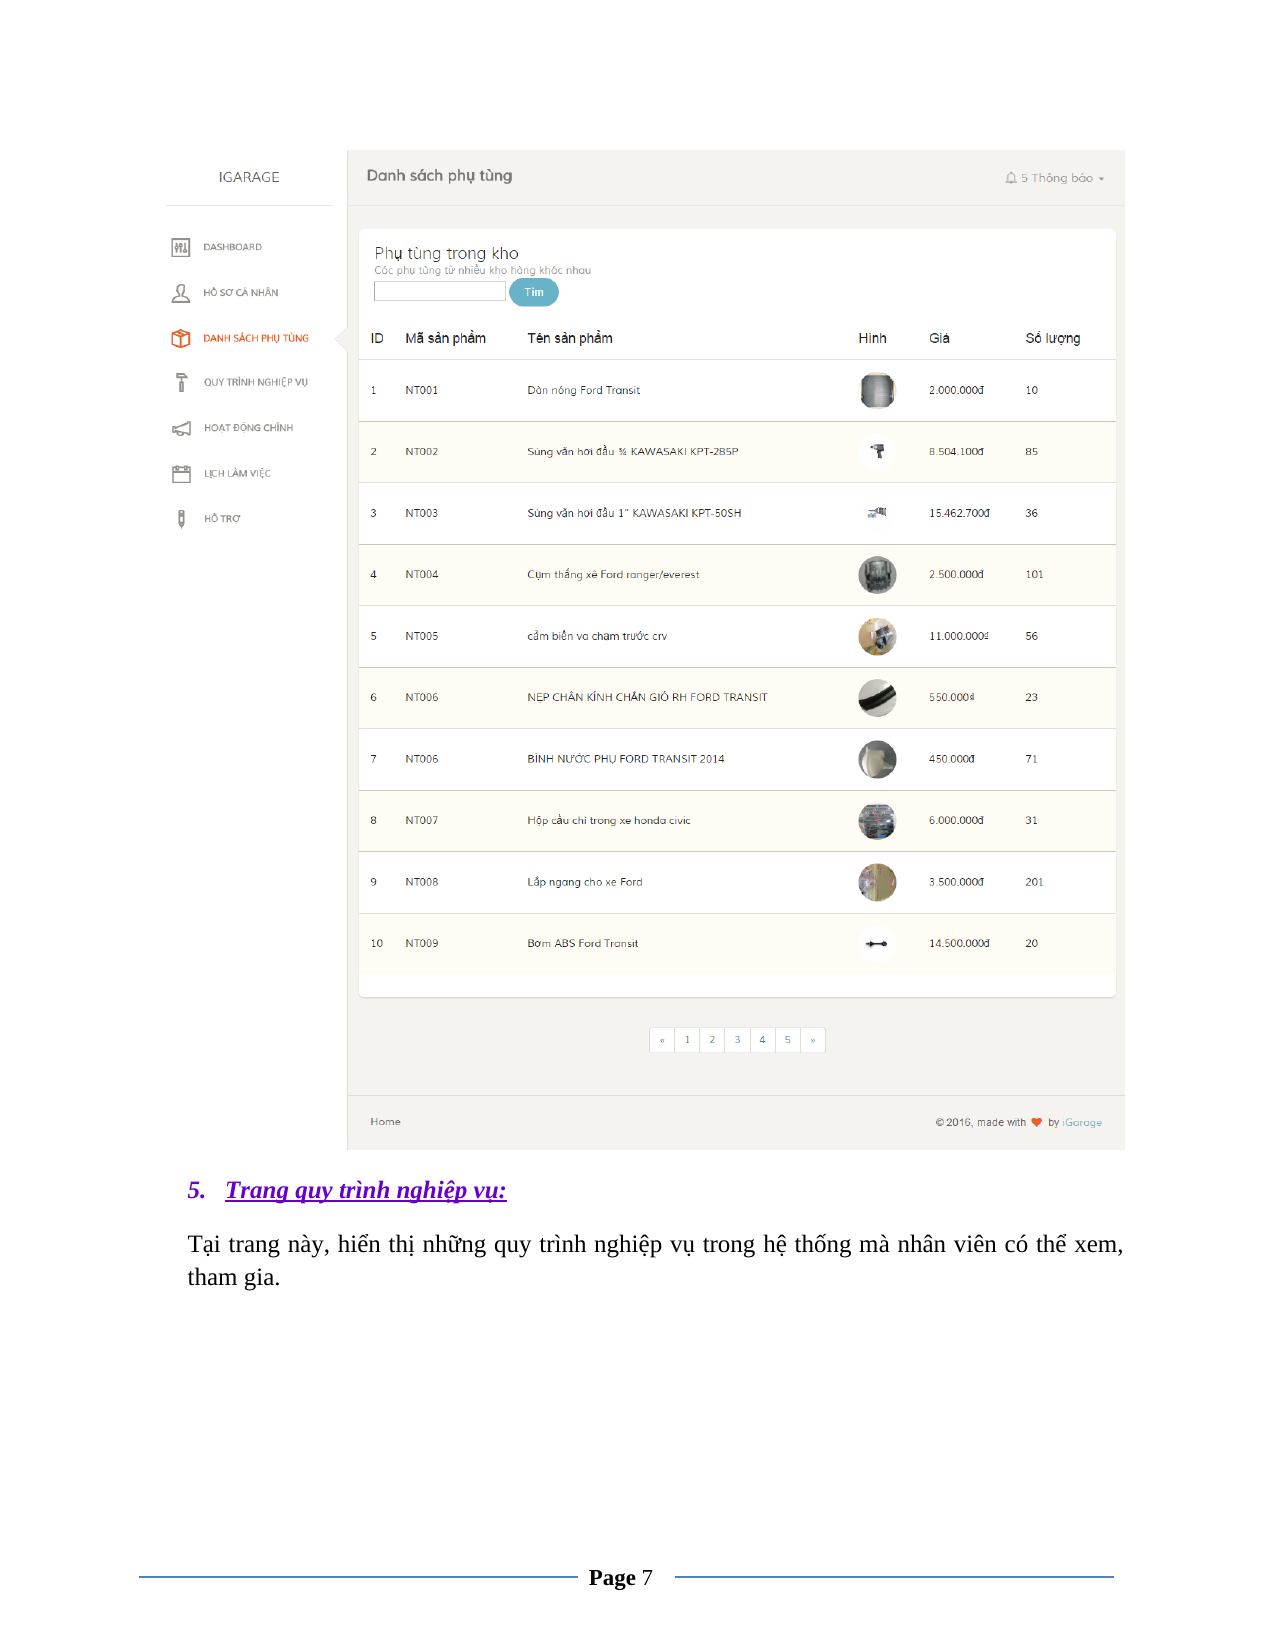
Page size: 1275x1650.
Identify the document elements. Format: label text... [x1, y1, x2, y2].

picture [150, 150, 1125, 1150]
subtitle Trang quy trình nghiệp vụ: [187, 1175, 1125, 1204]
text Tại trang này, hiển thị những quy trình nghiệp vụ trong hệ thống mà nhân viên có thể xem, tham gia. [187, 1229, 1125, 1291]
